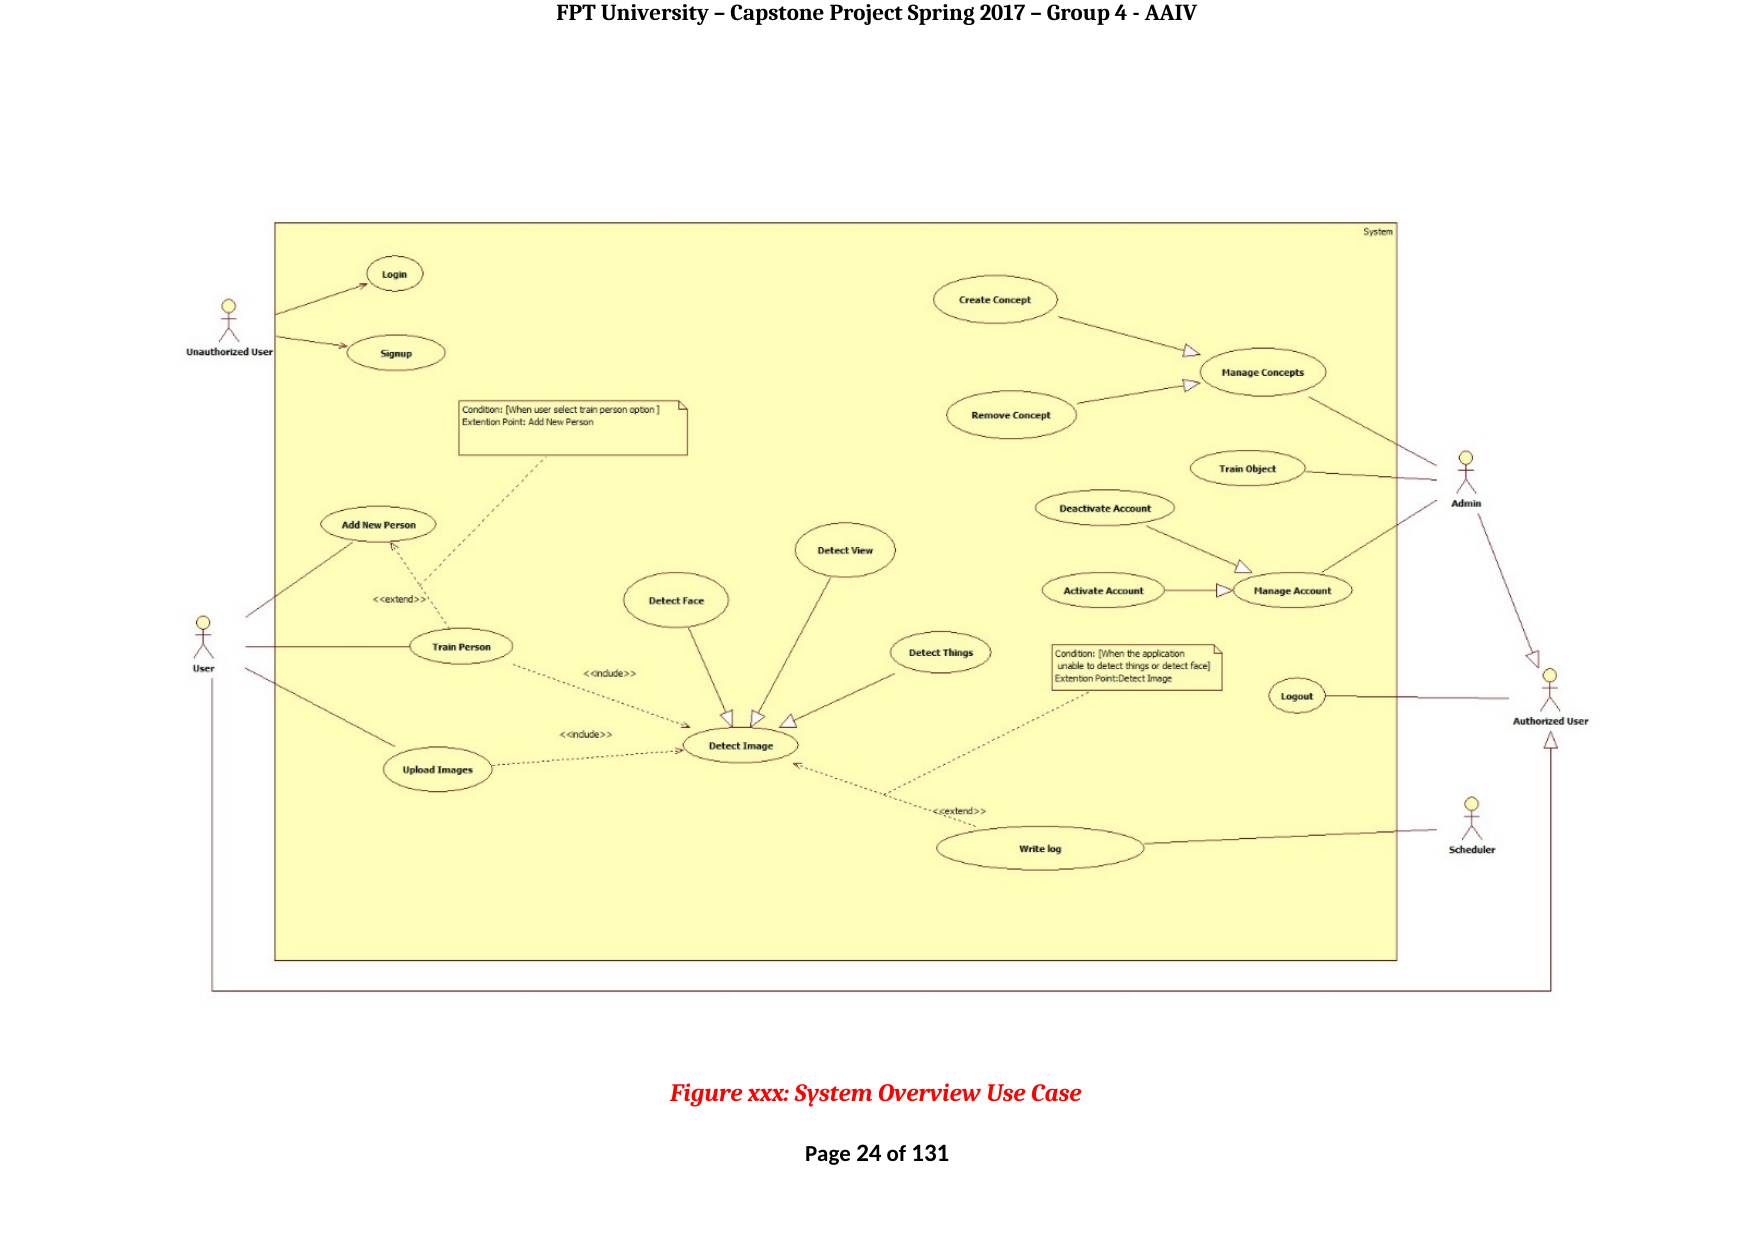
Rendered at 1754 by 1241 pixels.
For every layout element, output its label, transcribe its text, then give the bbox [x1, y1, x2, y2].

picture [147, 207, 1608, 1008]
text Figure xxx: System Overview Use Case [147, 1078, 1607, 1107]
